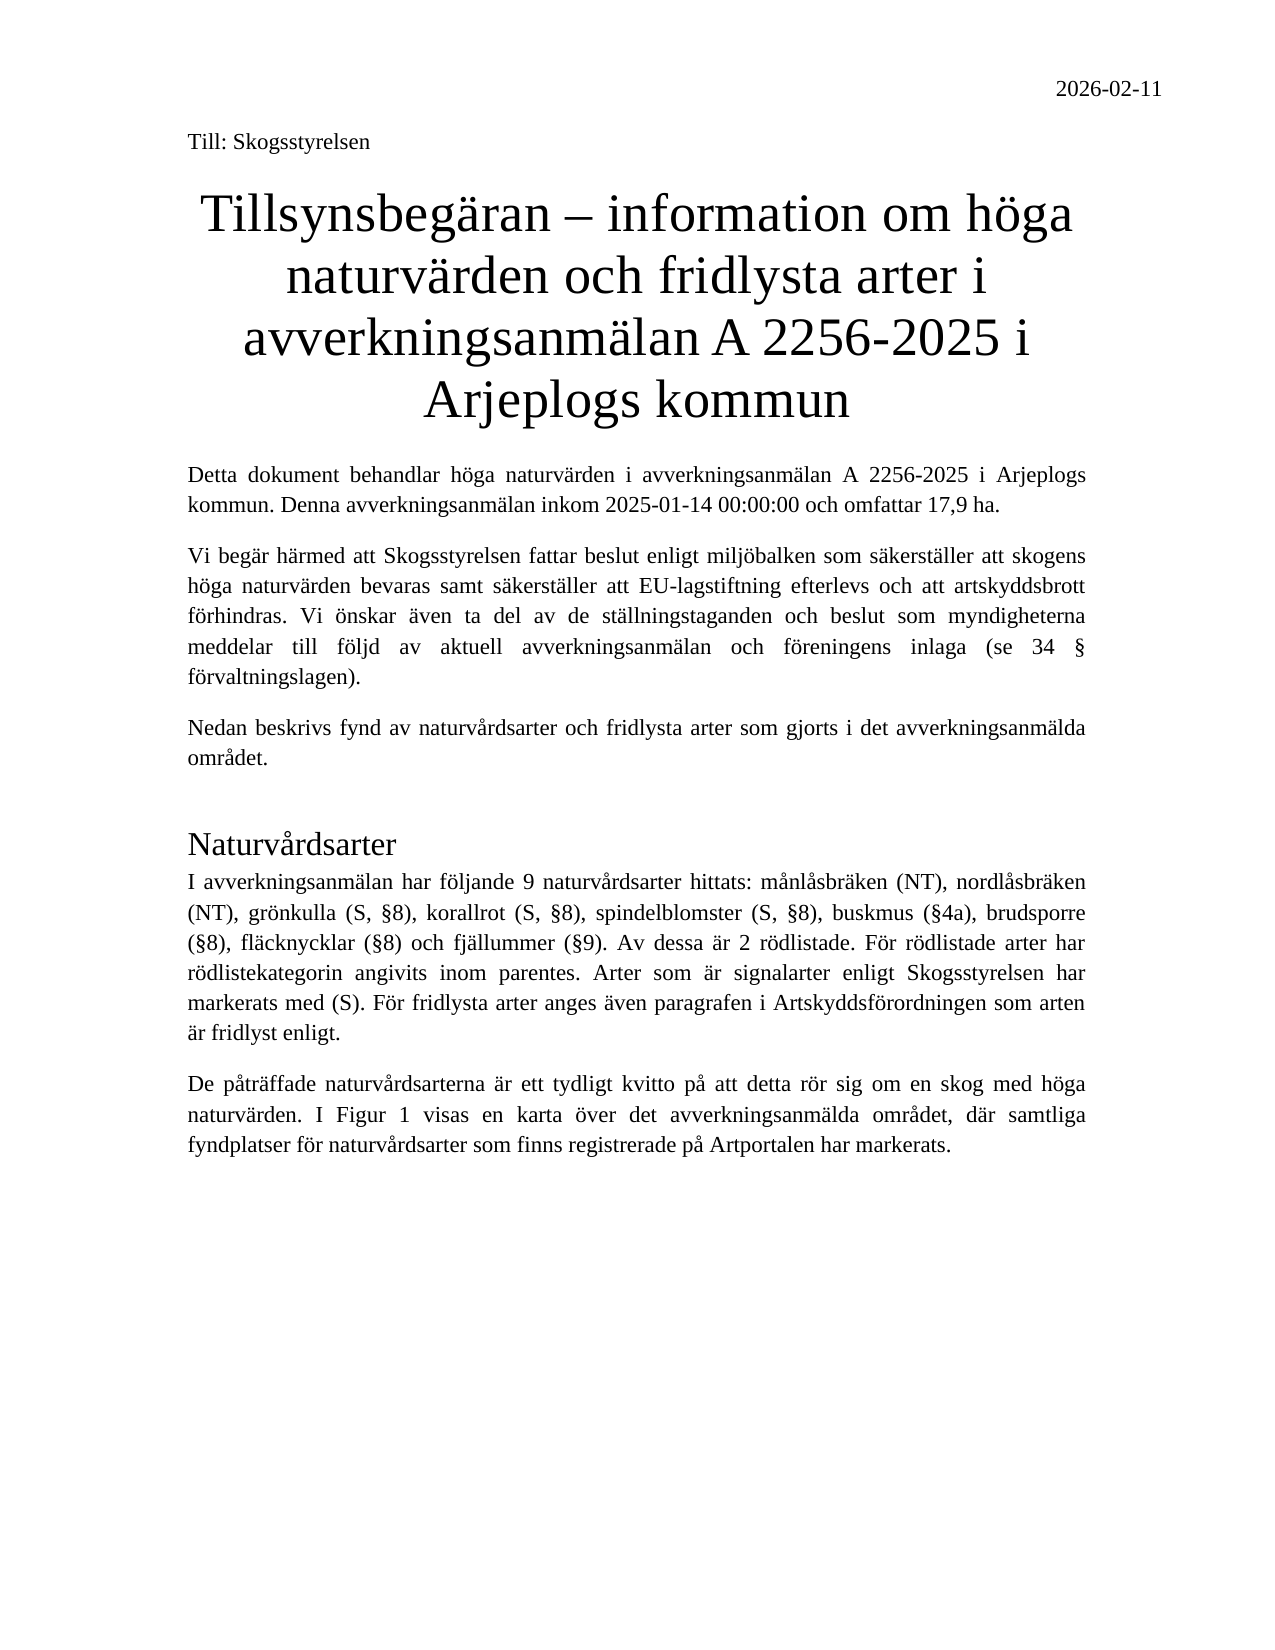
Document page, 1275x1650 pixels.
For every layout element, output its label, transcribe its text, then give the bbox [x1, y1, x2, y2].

title Tillsynsbegäran – information om höga naturvärden och fridlysta arter i avverkningsanmälan A 2256-2025 i Arjeplogs kommun [187, 180, 1087, 429]
text I avverkningsanmälan har följande 9 naturvårdsarter hittats: månlåsbräken (NT), nordlåsbräken (NT), grönkulla (S, §8), korallrot (S, §8), spindelblomster (S, §8), buskmus (§4a), brudsporre (§8), fläcknycklar (§8) och fjällummer (§9). Av dessa är 2 rödlistade. För rödlistade arter har rödlistekategorin angivits inom parentes. Arter som är signalarter enligt Skogsstyrelsen har markerats med (S). För fridlysta arter anges även paragrafen i Artskyddsförordningen som arten är fridlyst enligt. [187, 868, 1087, 1046]
text Nedan beskrivs fynd av naturvårdsarter och fridlysta arter som gjorts i det avverkningsanmälda området. [187, 714, 1087, 771]
text Detta dokument behandlar höga naturvärden i avverkningsanmälan A 2256-2025 i Arjeplogs kommun. Denna avverkningsanmälan inkom 2025-01-14 00:00:00 och omfattar 17,9 ha. [187, 461, 1087, 517]
text Vi begär härmed att Skogsstyrelsen fattar beslut enligt miljöbalken som säkerställer att skogens höga naturvärden bevaras samt säkerställer att EU-lagstiftning efterlevs och att artskyddsbrott förhindras. Vi önskar även ta del av de ställningstaganden och beslut som myndigheterna meddelar till följd av aktuell avverkningsanmälan och föreningens inlaga (se 34 § förvaltningslagen). [187, 542, 1087, 689]
subtitle Naturvårdsarter [187, 824, 1087, 863]
text De påträffade naturvårdsarterna är ett tydligt kvitto på att detta rör sig om en skog med höga naturvärden. I Figur 1 visas en karta över det avverkningsanmälda området, där samtliga fyndplatser för naturvårdsarter som finns registrerade på Artportalen har markerats. [187, 1071, 1087, 1157]
